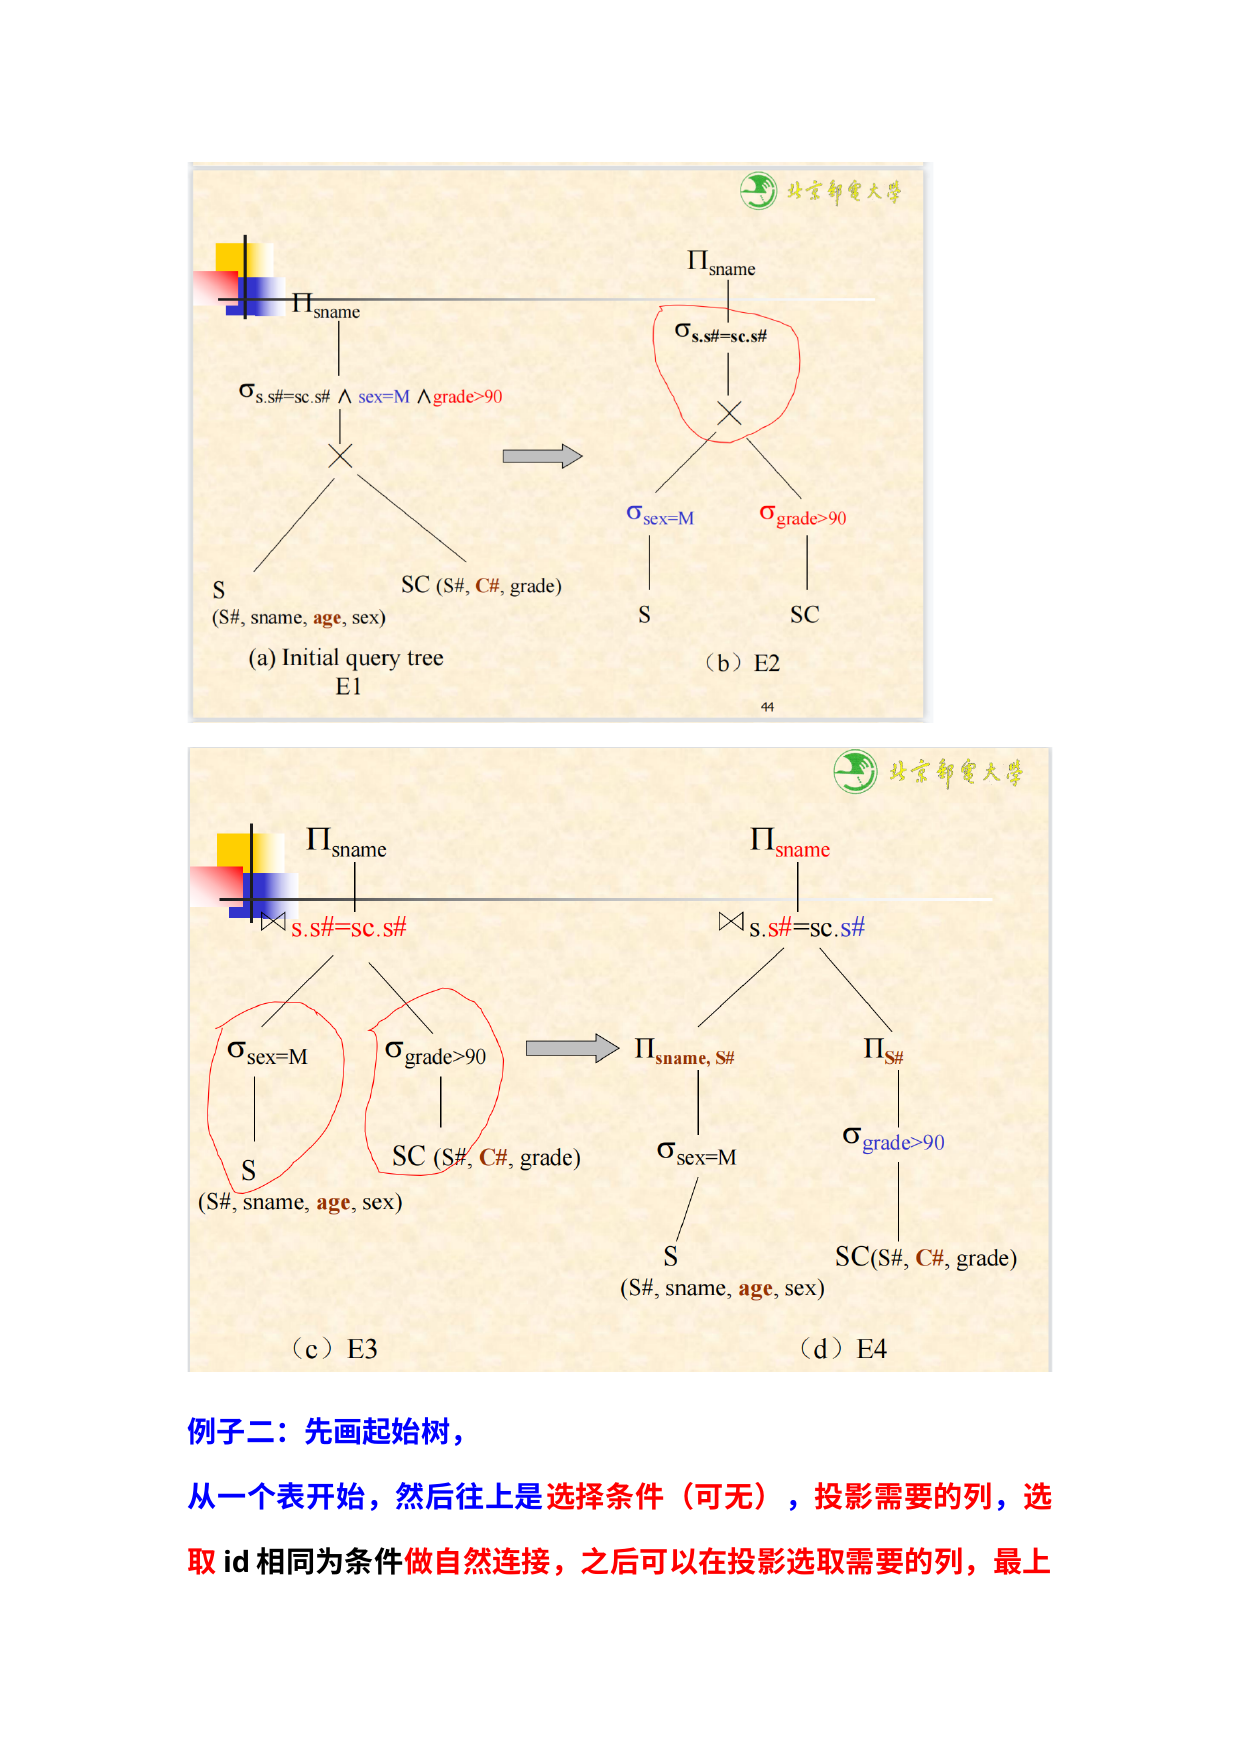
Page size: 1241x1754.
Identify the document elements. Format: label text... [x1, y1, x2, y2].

picture [187, 747, 1053, 1372]
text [187, 1462, 1053, 1592]
text 例子二：先画起始树， [187, 1397, 1053, 1462]
picture [187, 162, 934, 723]
